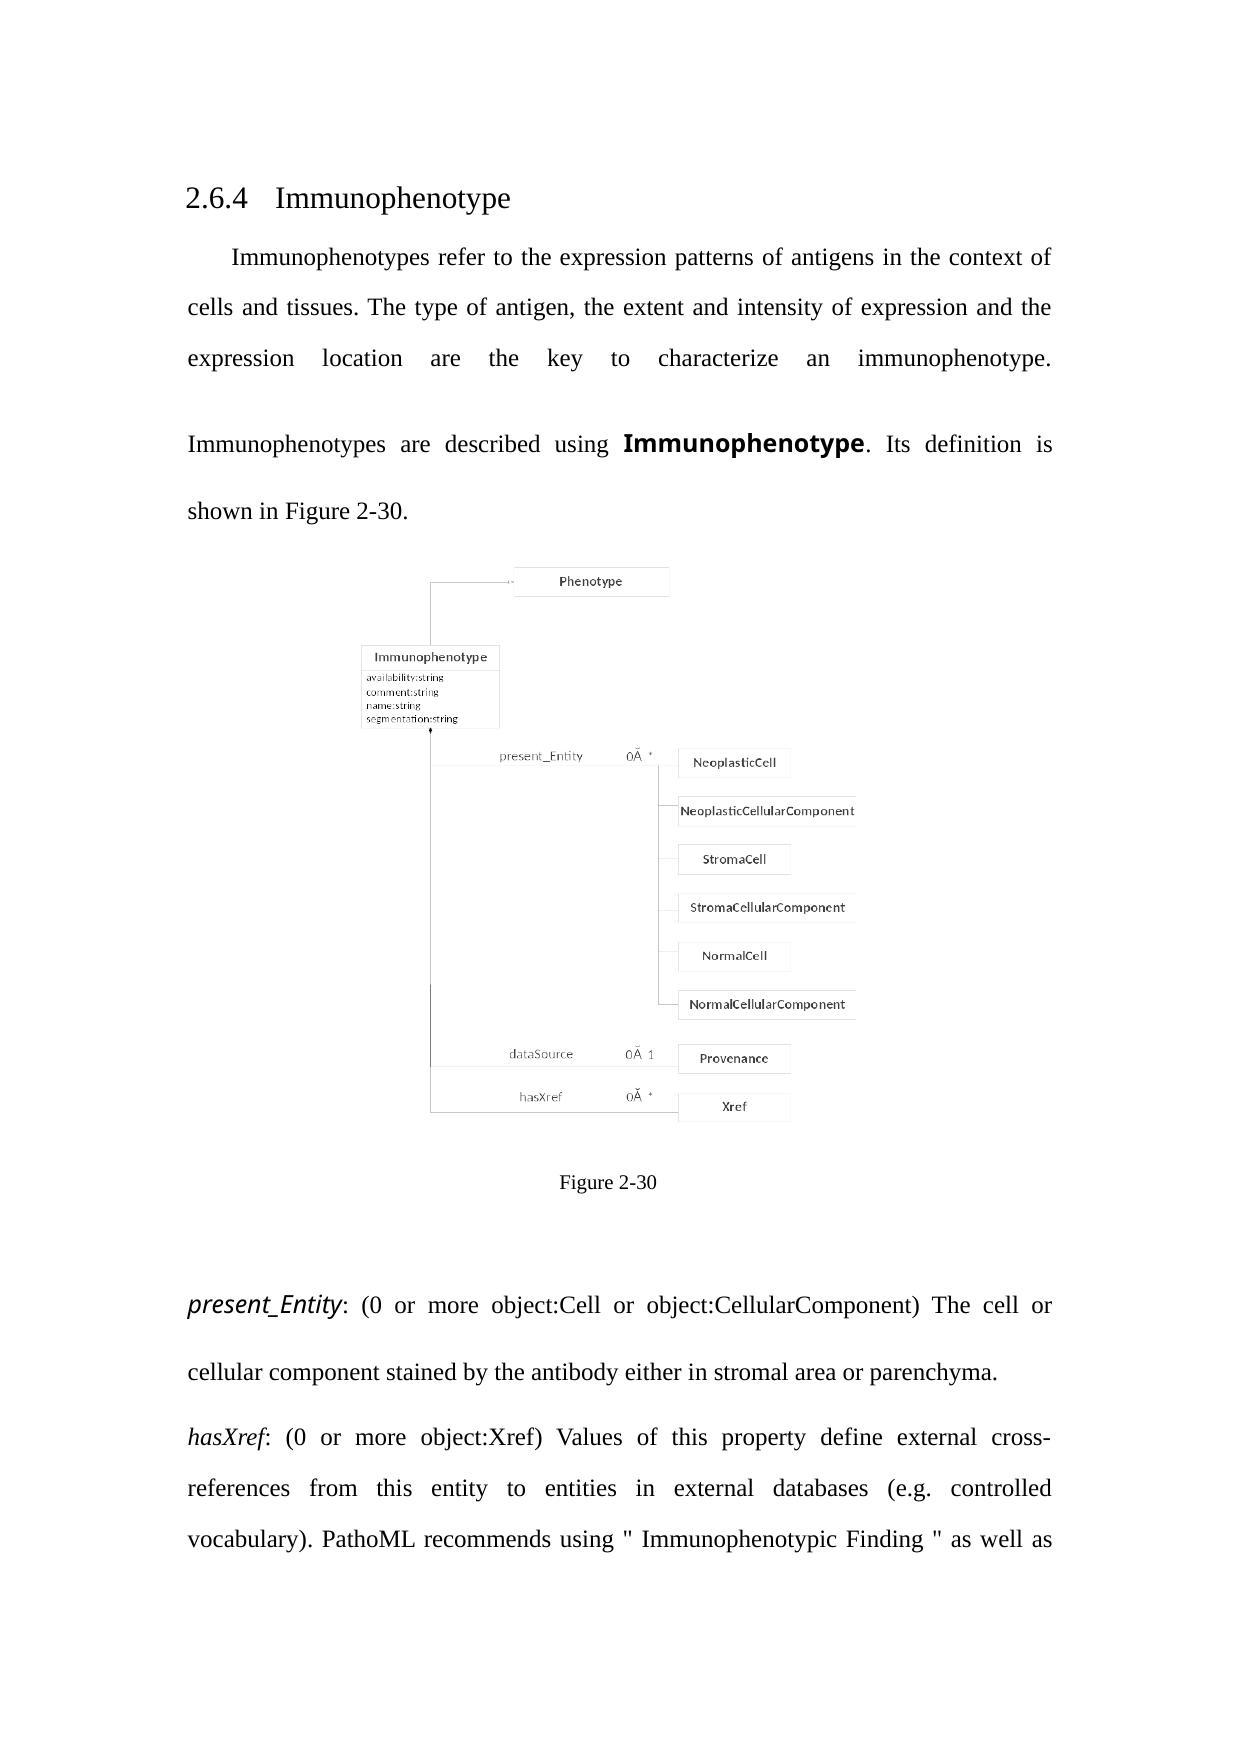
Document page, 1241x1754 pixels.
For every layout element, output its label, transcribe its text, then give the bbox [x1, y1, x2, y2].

subtitle Immunophenotype [185, 164, 1053, 232]
text present_Entity: (0 or more object:Cell or object:CellularComponent) The cell or cellular component stained by the antibody either in stromal area or parenchyma. [187, 1269, 1053, 1388]
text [187, 1420, 1053, 1556]
